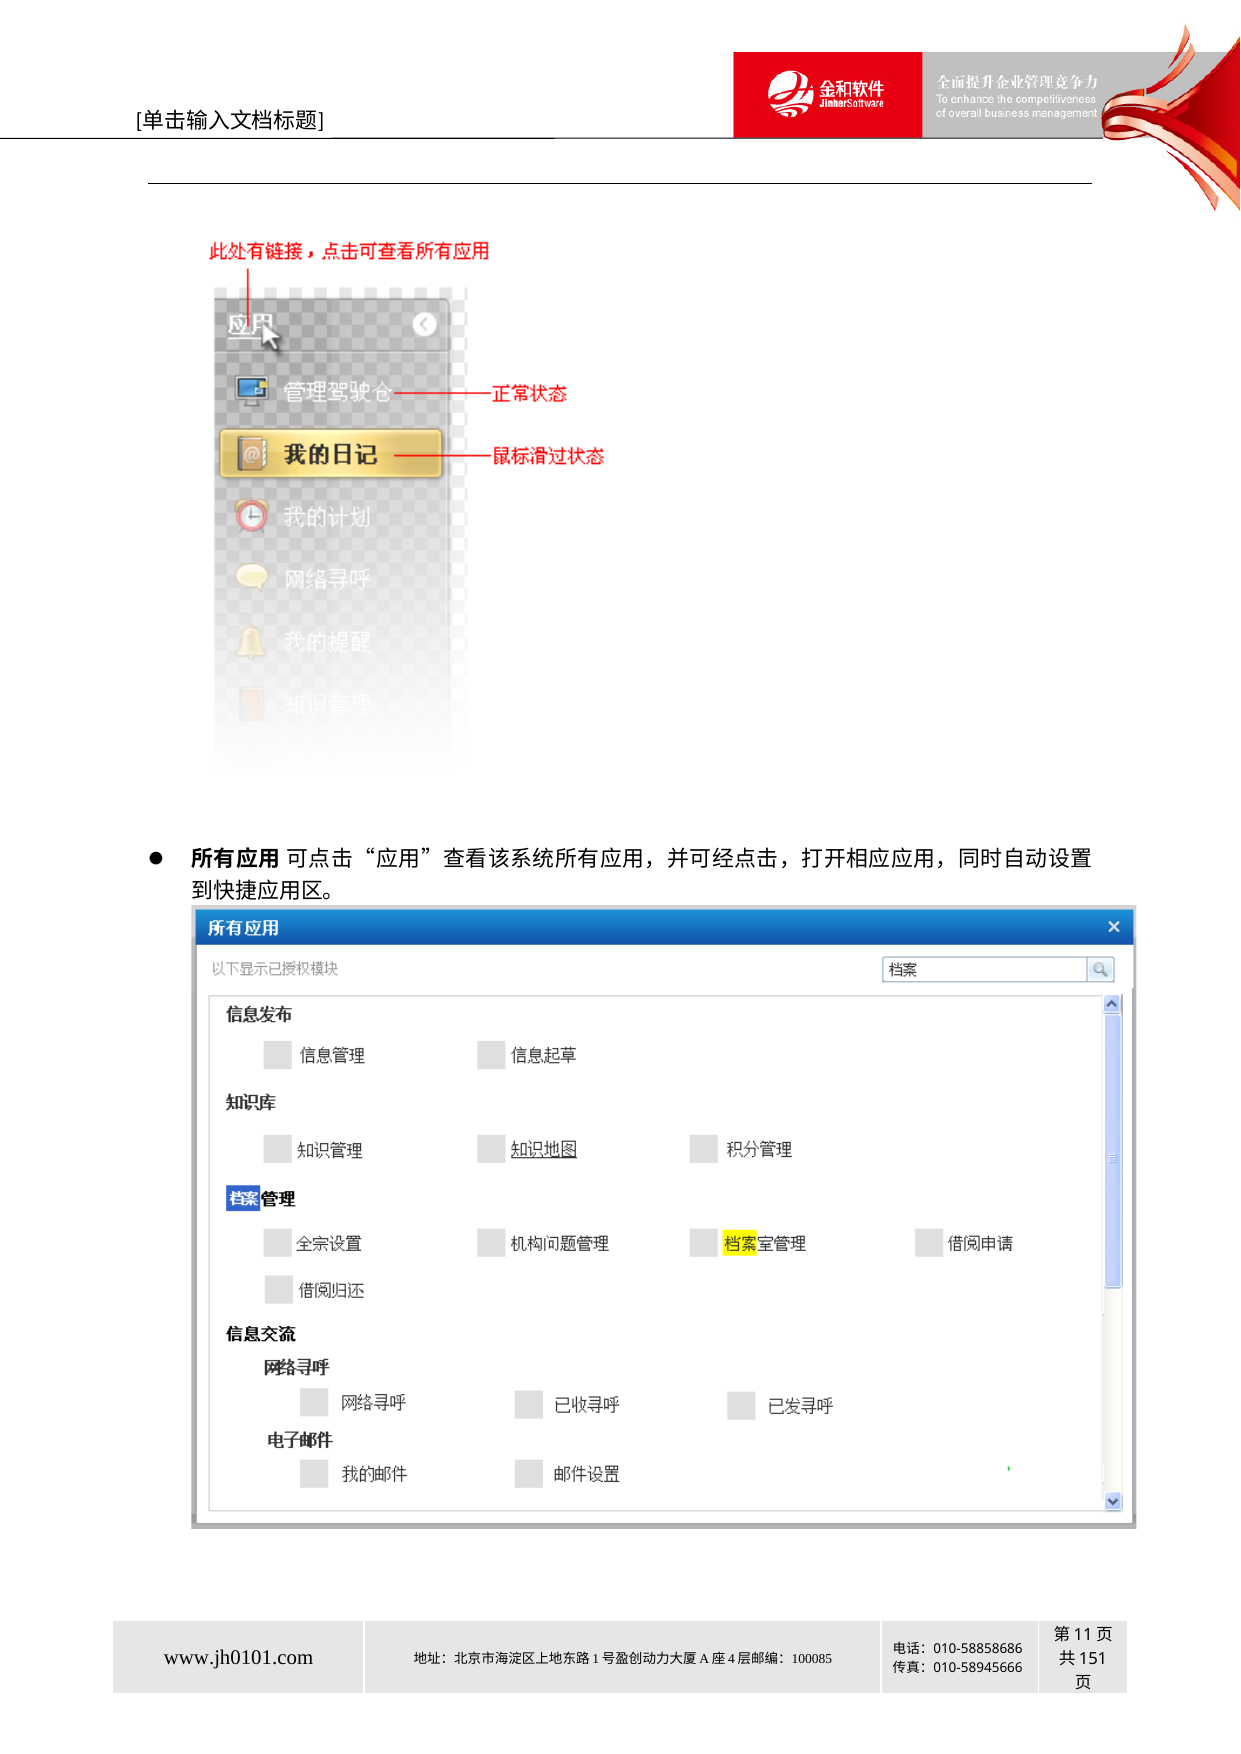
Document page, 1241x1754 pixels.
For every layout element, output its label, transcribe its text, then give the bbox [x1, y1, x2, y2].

picture [191, 905, 1137, 1529]
picture [191, 0, 1241, 826]
list 所有应用 可点击“应用”查看该系统所有应用，并可经点击，打开相应应用，同时自动设置到快捷应用区。 [148, 840, 1092, 905]
